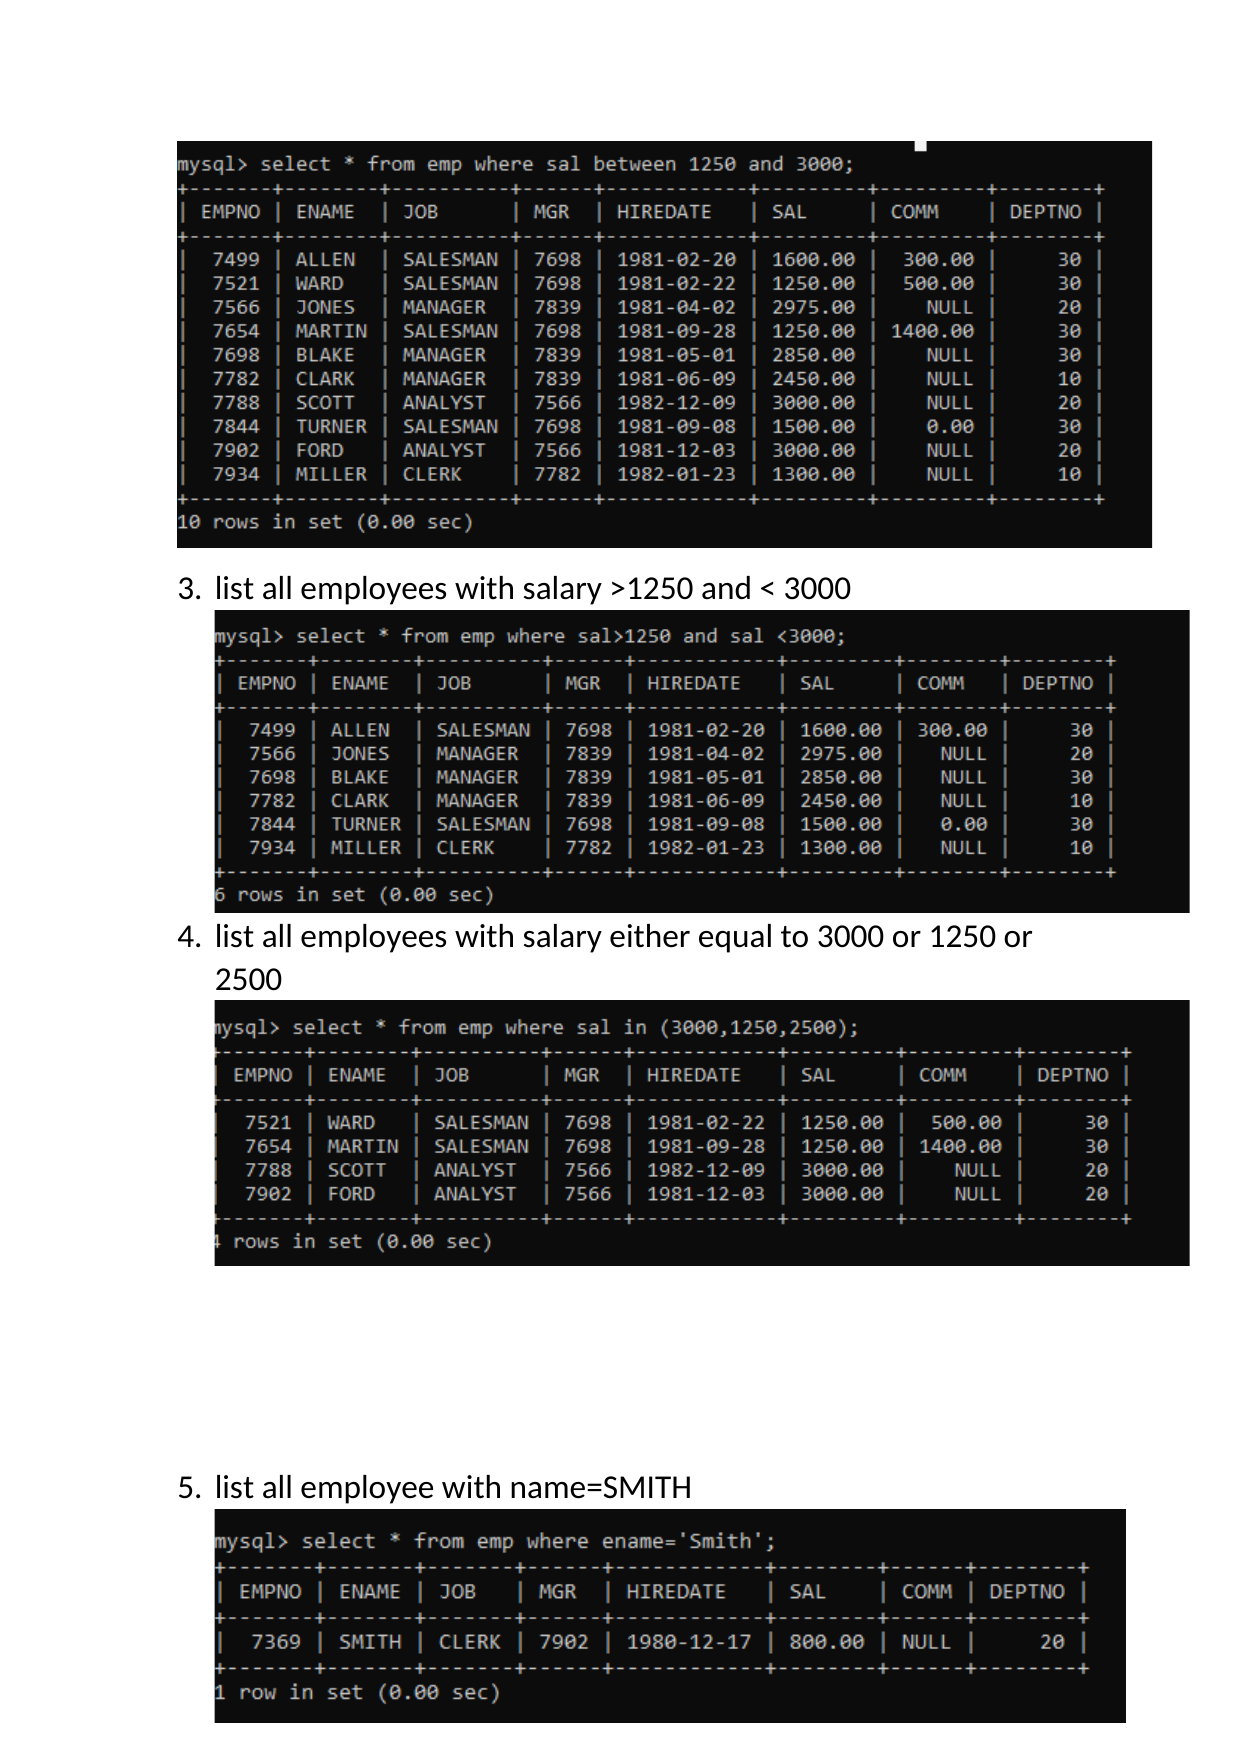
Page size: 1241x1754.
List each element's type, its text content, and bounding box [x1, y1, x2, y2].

picture [214, 610, 1190, 913]
list list all employees with salary >1250 and < 3000 [177, 567, 1103, 607]
list list all employee with name=SMITH [177, 1467, 1103, 1507]
picture [177, 141, 1153, 548]
picture [214, 1000, 1190, 1266]
picture [214, 1509, 1126, 1723]
list list all employees with salary either equal to 3000 or 1250 or 2500 [177, 914, 1103, 998]
